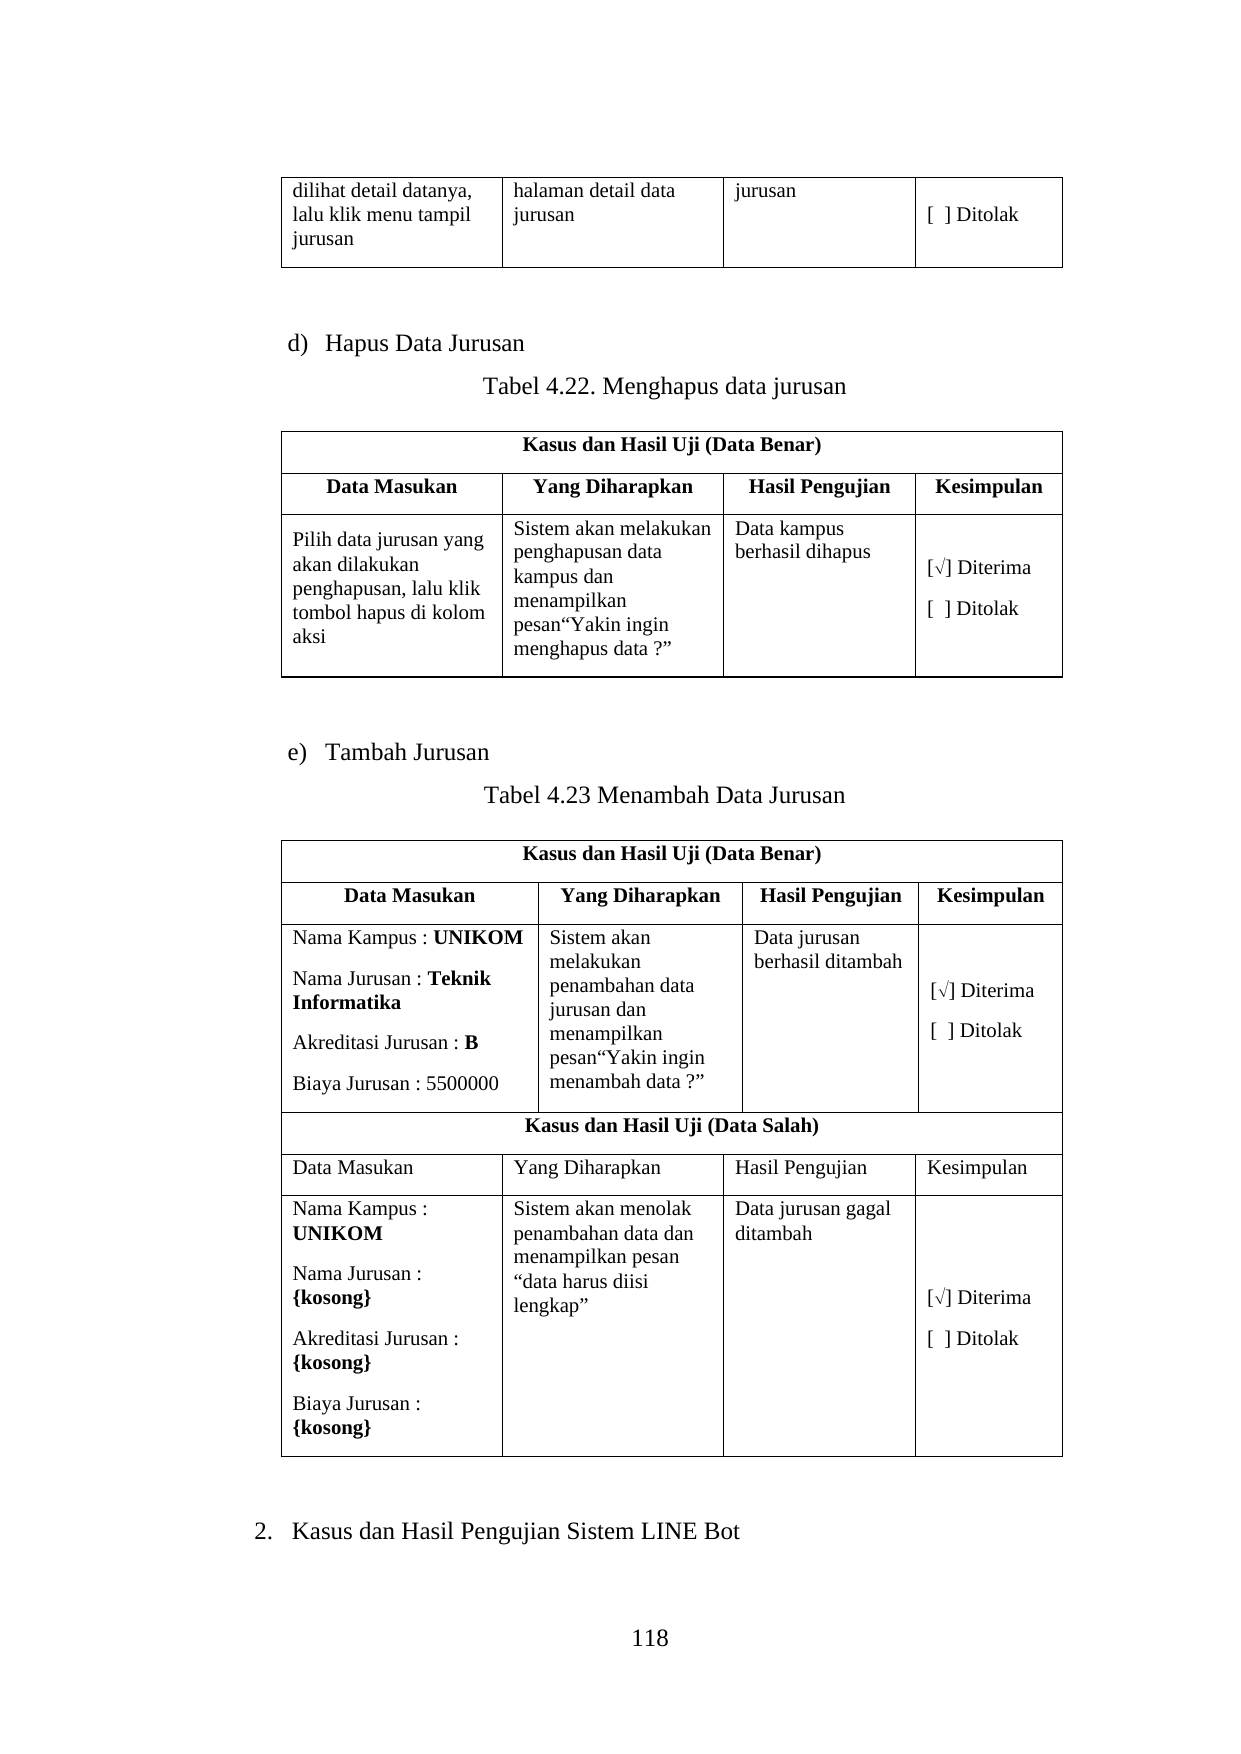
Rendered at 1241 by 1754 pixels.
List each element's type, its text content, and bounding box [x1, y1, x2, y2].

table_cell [503, 178, 723, 267]
table_cell Nama Kampus : UNIKOM Nama Jurusan : Teknik Informatika Akreditasi Jurusan : B Biaya Jurusan : 5500000 [282, 925, 538, 1112]
table_cell Data kampus berhasil dihapus [724, 515, 915, 676]
list Kasus dan Hasil Pengujian Sistem LINE Bot [254, 1516, 1063, 1545]
table_cell Nama Kampus : UNIKOM Nama Jurusan : {kosong} Akreditasi Jurusan : {kosong} Biaya Jurusan : {kosong} [282, 1196, 502, 1456]
table_cell Sistem akan melakukan penambahan data jurusan dan menampilkan pesan“Yakin ingin menambah data ?” [539, 925, 742, 1112]
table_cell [282, 178, 502, 267]
table_header Kasus dan Hasil Uji (Data Benar) [282, 432, 1062, 473]
table_cell Data jurusan gagal ditambah [724, 1196, 915, 1456]
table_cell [724, 178, 915, 267]
table_cell Data Masukan [282, 474, 502, 514]
table_cell Yang Diharapkan [539, 883, 742, 924]
table_cell Data jurusan berhasil ditambah [743, 925, 918, 1112]
list Tabel 4.22. Menghapus data jurusan [266, 371, 1063, 400]
list Tambah Jurusan [287, 737, 1063, 766]
table_cell Pilih data jurusan yang akan dilakukan penghapusan, lalu klik tombol hapus di kolom aksi [282, 515, 502, 676]
table_cell Hasil Pengujian [724, 474, 915, 514]
table_cell Data Masukan [282, 1155, 502, 1195]
table_cell [] Diterima [ ] Ditolak [916, 1196, 1062, 1456]
table_cell Hasil Pengujian [724, 1155, 915, 1195]
list Tabel 4.23 Menambah Data Jurusan [266, 780, 1063, 809]
list Hapus Data Jurusan [287, 328, 1063, 357]
table_cell Data Masukan [282, 883, 538, 924]
table_cell Hasil Pengujian [743, 883, 918, 924]
table_header Kasus dan Hasil Uji (Data Benar) [282, 841, 1062, 882]
table_cell [] Diterima [ ] Ditolak [919, 925, 1062, 1112]
table_cell Kesimpulan [916, 474, 1062, 514]
table_cell Kasus dan Hasil Uji (Data Salah) [282, 1113, 1062, 1153]
table_cell [] Diterima [ ] Ditolak [916, 515, 1062, 676]
table_cell Kesimpulan [916, 1155, 1062, 1195]
table_cell Kesimpulan [919, 883, 1062, 924]
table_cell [916, 178, 1062, 267]
table_cell Yang Diharapkan [503, 474, 723, 514]
table_cell Sistem akan menolak penambahan data dan menampilkan pesan “data harus diisi lengkap” [503, 1196, 723, 1456]
table_cell Yang Diharapkan [503, 1155, 723, 1195]
table_cell Sistem akan melakukan penghapusan data kampus dan menampilkan pesan“Yakin ingin menghapus data ?” [503, 515, 723, 676]
